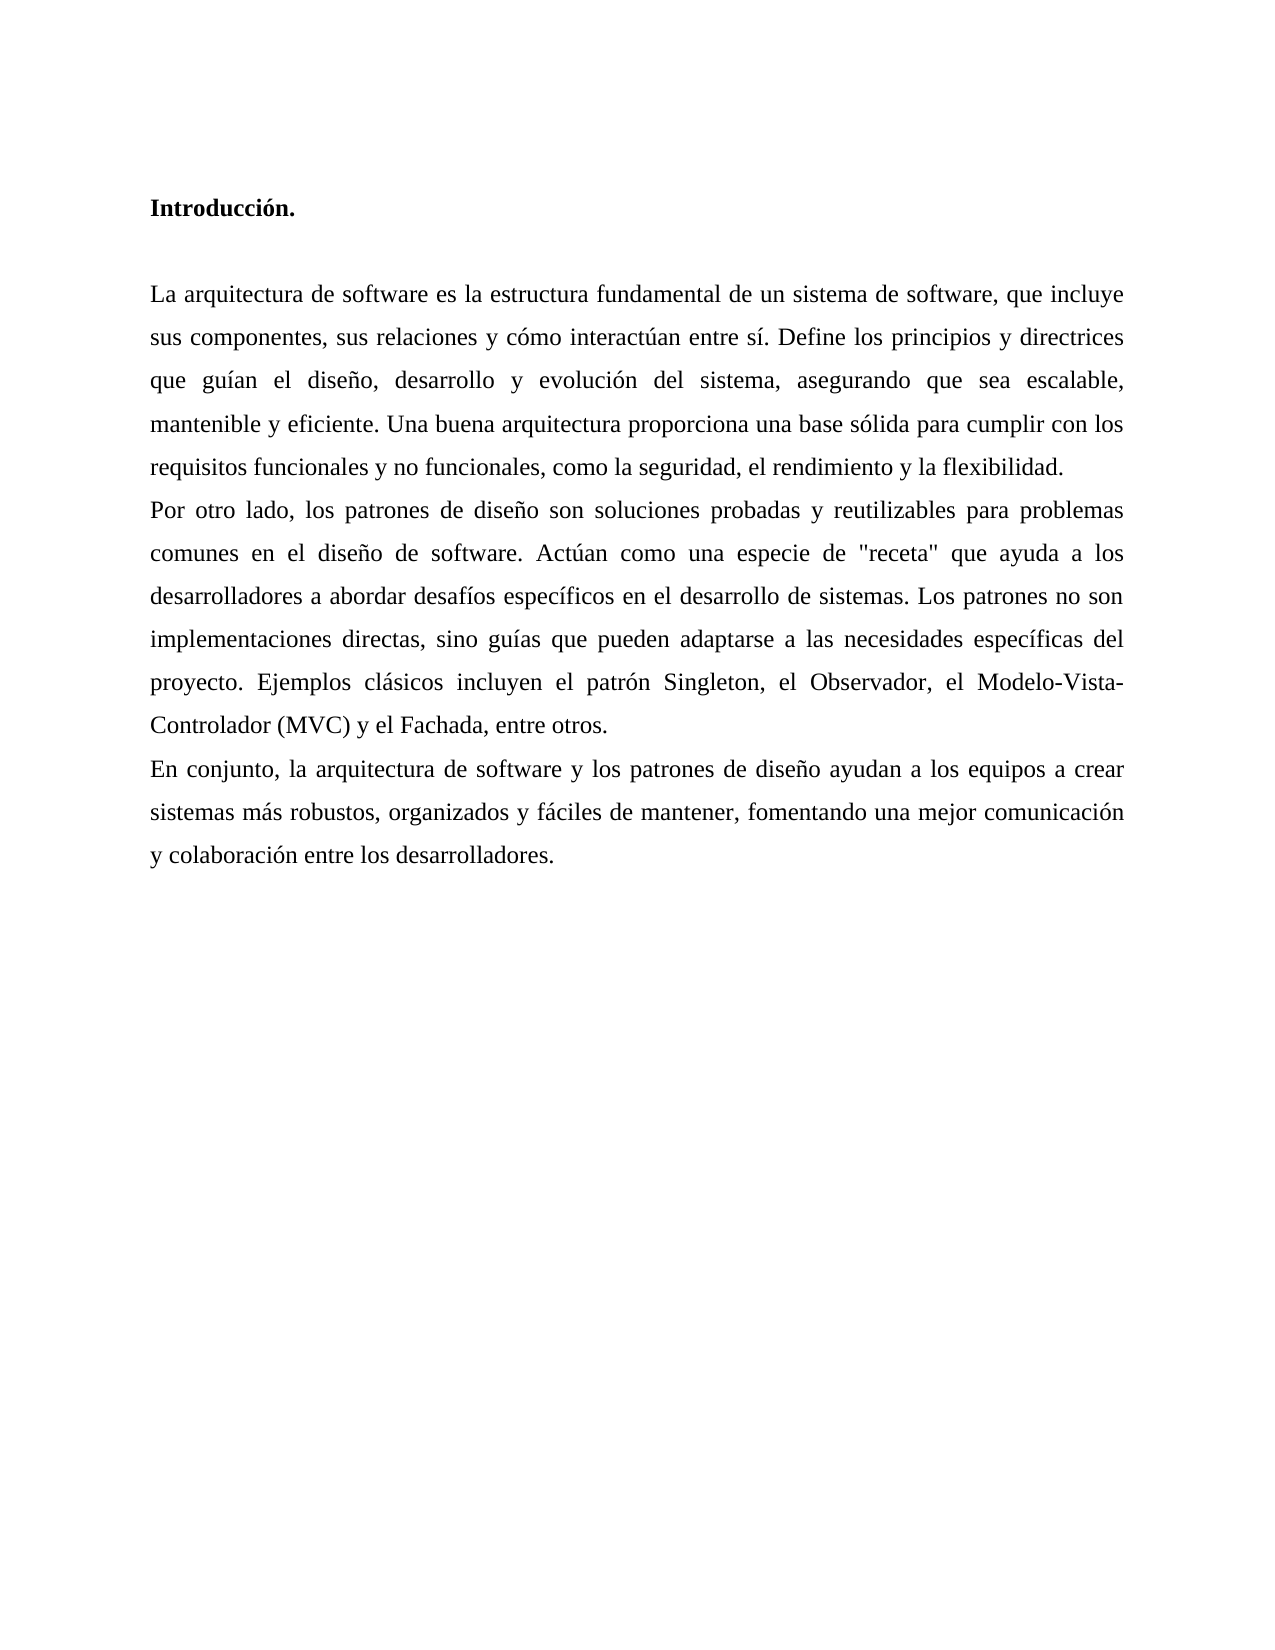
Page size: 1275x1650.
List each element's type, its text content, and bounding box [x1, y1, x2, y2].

text Por otro lado, los patrones de diseño son soluciones probadas y reutilizables para problemas comunes en el diseño de software. Actúan como una especie de "receta" que ayuda a los desarrolladores a abordar desafíos específicos en el desarrollo de sistemas. Los patrones no son implementaciones directas, sino guías que pueden adaptarse a las necesidades específicas del proyecto. Ejemplos clásicos incluyen el patrón Singleton, el Observador, el Modelo-Vista-Controlador (MVC) y el Fachada, entre otros. [150, 495, 1125, 739]
text En conjunto, la arquitectura de software y los patrones de diseño ayudan a los equipos a crear sistemas más robustos, organizados y fáciles de mantener, fomentando una mejor comunicación y colaboración entre los desarrolladores. [150, 754, 1125, 869]
text La arquitectura de software es la estructura fundamental de un sistema de software, que incluye sus componentes, sus relaciones y cómo interactúan entre sí. Define los principios y directrices que guían el diseño, desarrollo y evolución del sistema, asegurando que sea escalable, mantenible y eficiente. Una buena arquitectura proporciona una base sólida para cumplir con los requisitos funcionales y no funcionales, como la seguridad, el rendimiento y la flexibilidad. [150, 279, 1125, 481]
text Introducción. [150, 193, 1125, 222]
